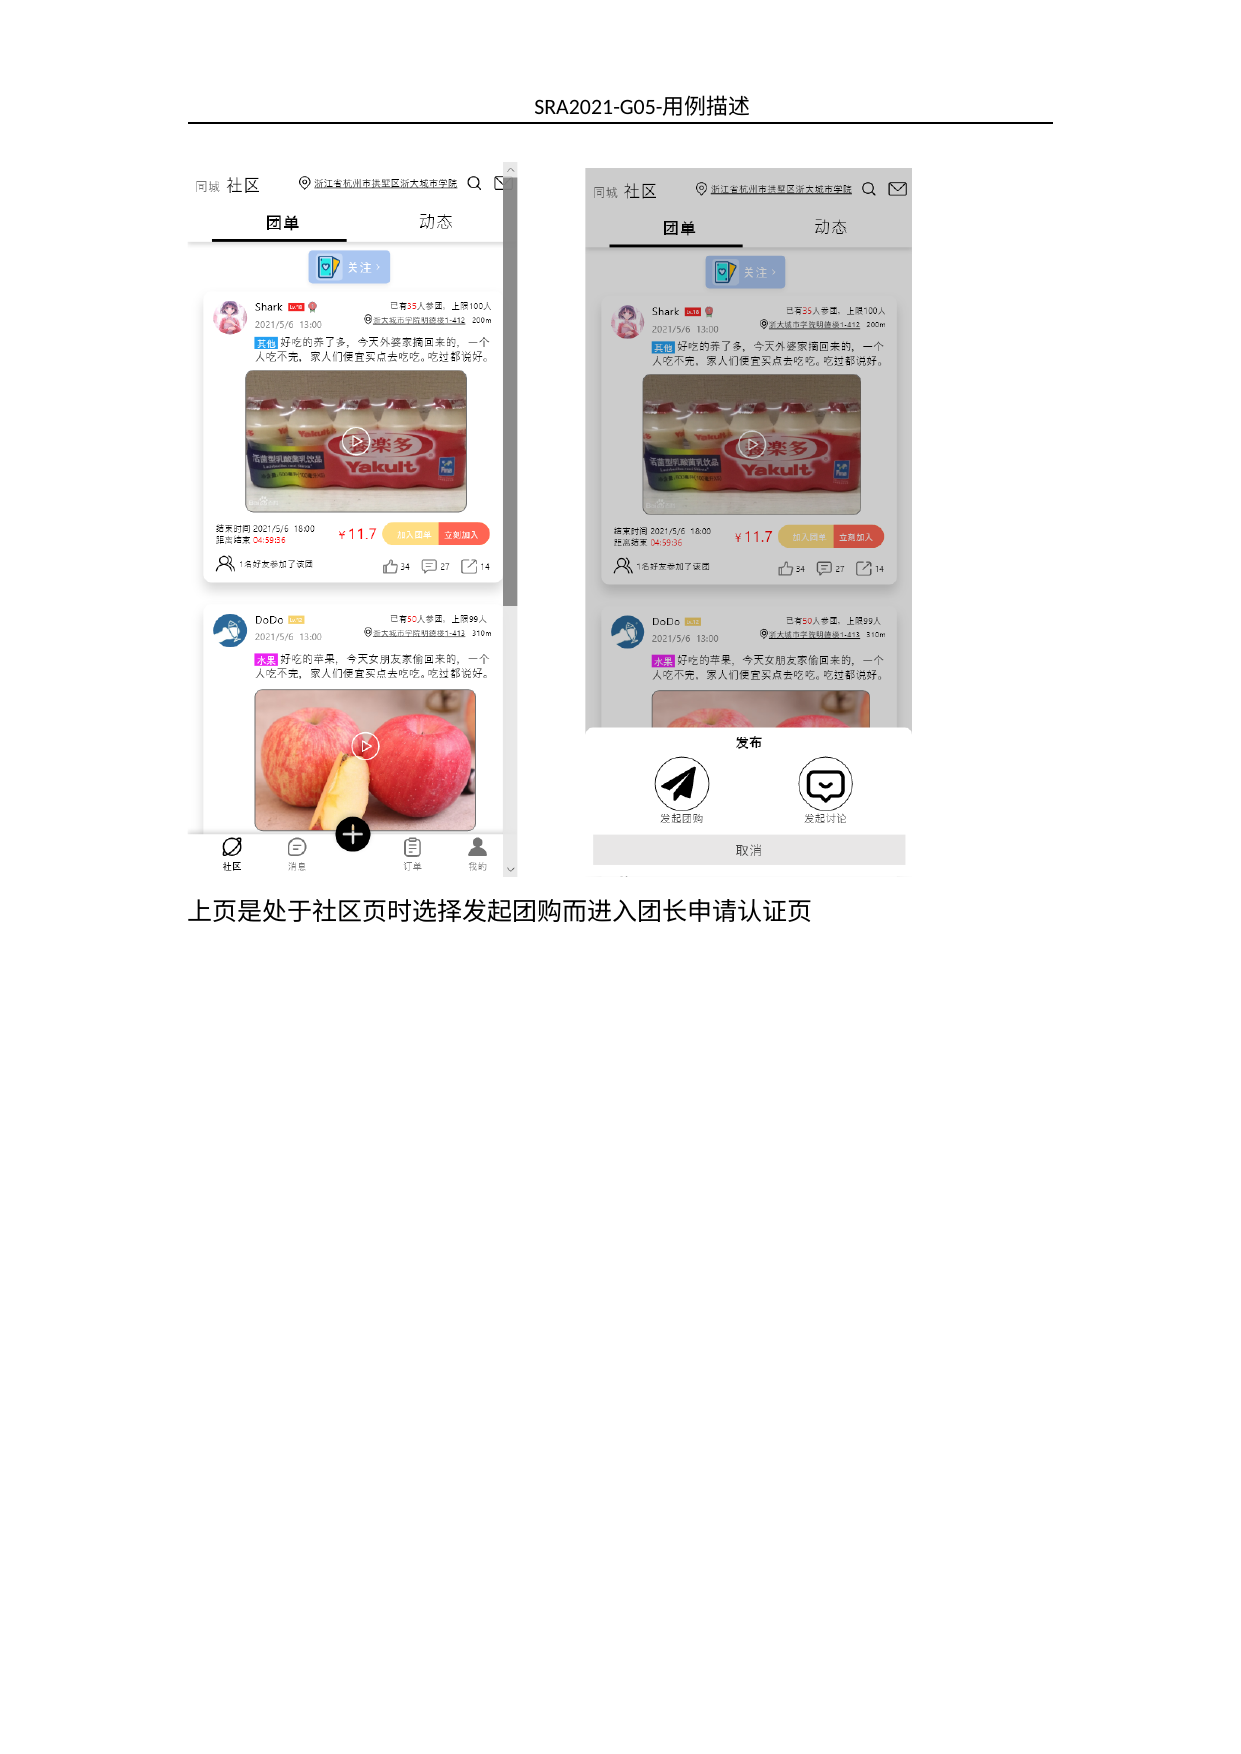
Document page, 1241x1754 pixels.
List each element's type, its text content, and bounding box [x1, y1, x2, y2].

text 上页是处于社区页时选择发起团购而进入团长申请认证页 [187, 877, 1053, 942]
picture [585, 168, 912, 877]
picture [187, 162, 518, 877]
